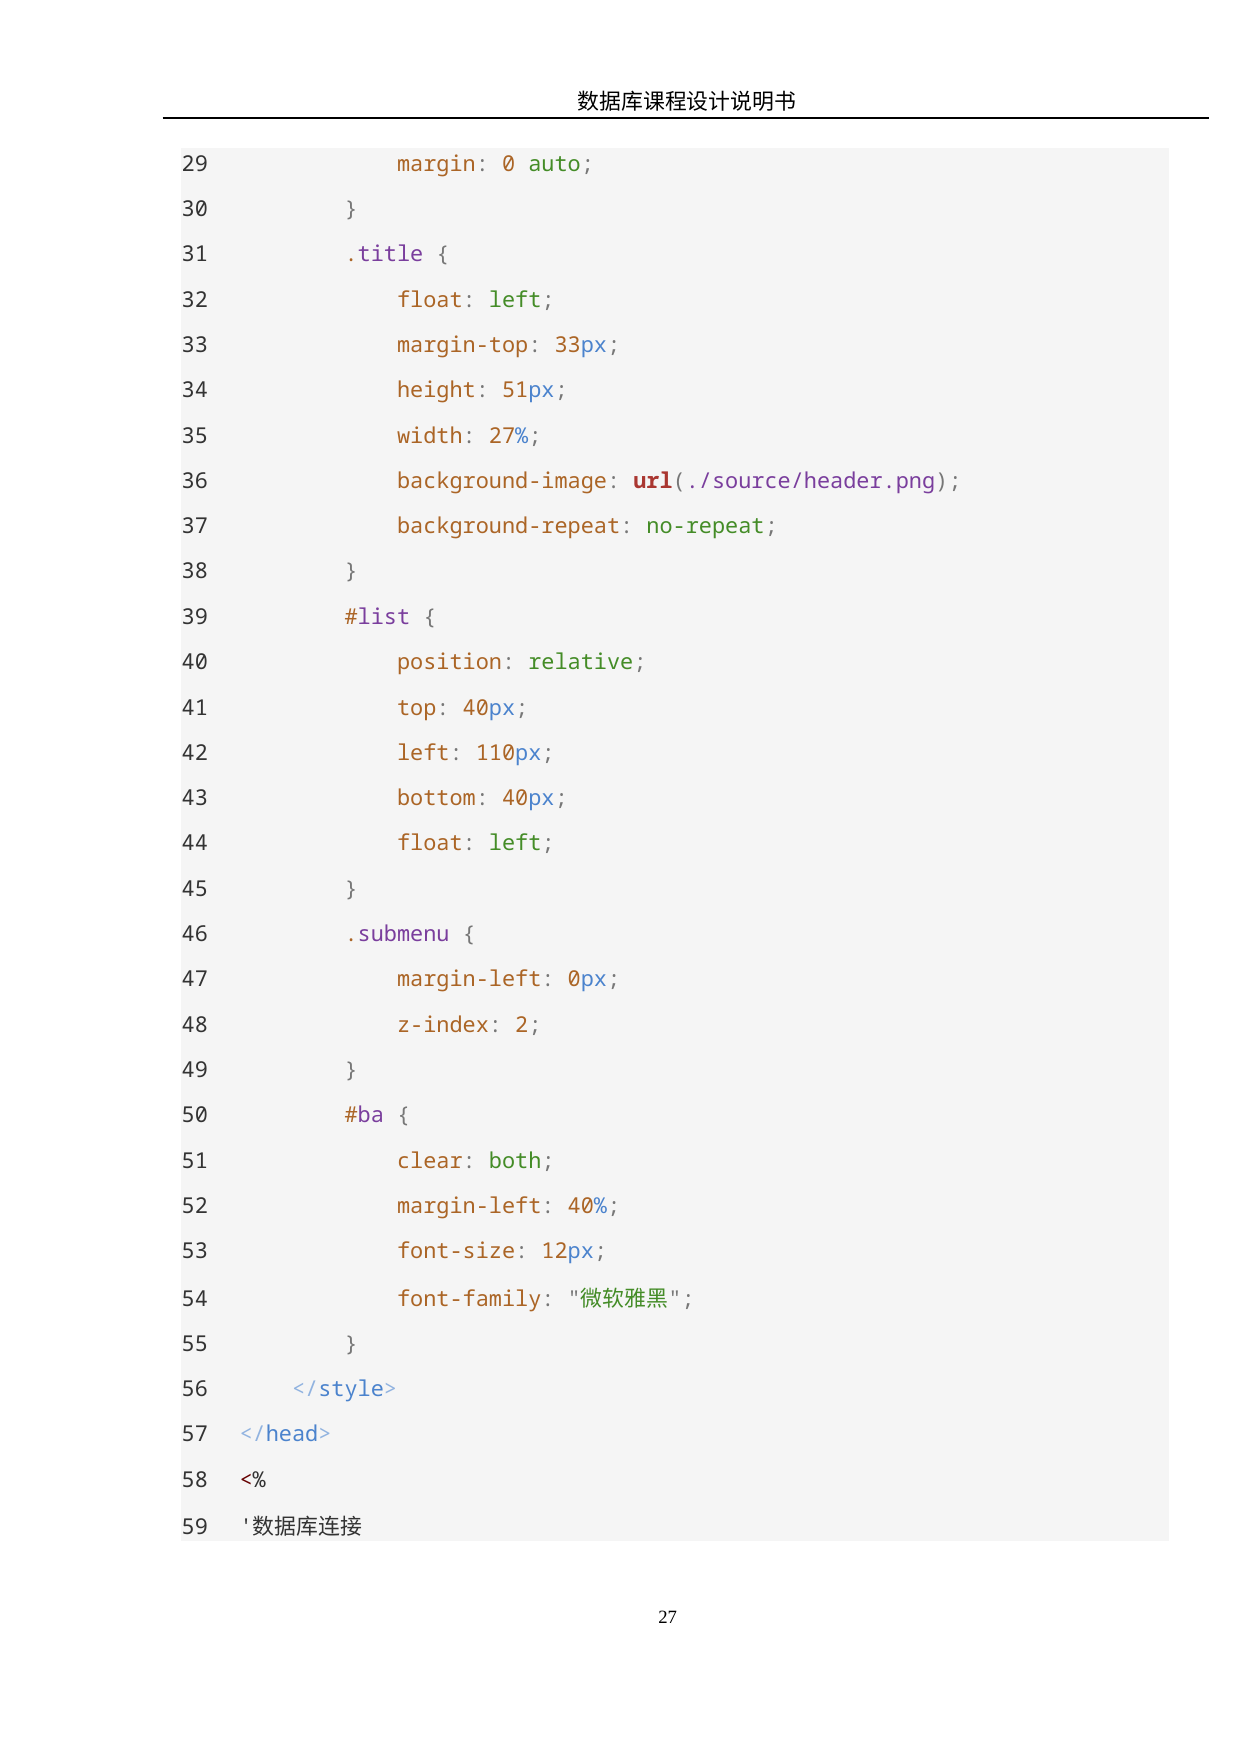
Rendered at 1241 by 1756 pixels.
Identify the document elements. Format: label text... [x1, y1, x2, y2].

list position: relative; [181, 646, 1169, 676]
list </style> [181, 1373, 1169, 1403]
list } [181, 556, 1169, 585]
list margin-top: 33px; [181, 329, 1169, 359]
list height: 51px; [181, 374, 1169, 404]
list margin: 0 auto; [181, 148, 1169, 177]
list margin-left: 0px; [181, 963, 1169, 993]
list float: left; [181, 284, 1169, 313]
list font-family: "微软雅黑"; [181, 1281, 1169, 1312]
list background-repeat: no-repeat; [181, 510, 1169, 540]
list '数据库连接 [181, 1509, 1169, 1541]
list .title { [181, 238, 1169, 268]
list float: left; [181, 827, 1169, 857]
list } [181, 193, 1169, 223]
list background-image: url(./source/header.png); [181, 465, 1169, 495]
list </head> [181, 1418, 1169, 1448]
list } [181, 873, 1169, 902]
list left: 110px; [181, 737, 1169, 767]
list z-index: 2; [181, 1009, 1169, 1038]
list } [181, 1328, 1169, 1358]
list } [181, 1054, 1169, 1084]
list clear: both; [181, 1144, 1169, 1174]
list margin-left: 40%; [181, 1190, 1169, 1220]
list #list { [181, 601, 1169, 631]
list #ba { [181, 1099, 1169, 1129]
list width: 27%; [181, 419, 1169, 449]
list .submenu { [181, 918, 1169, 948]
list bottom: 40px; [181, 782, 1169, 812]
list top: 40px; [181, 691, 1169, 721]
list <% [181, 1464, 1169, 1493]
list font-size: 12px; [181, 1235, 1169, 1265]
